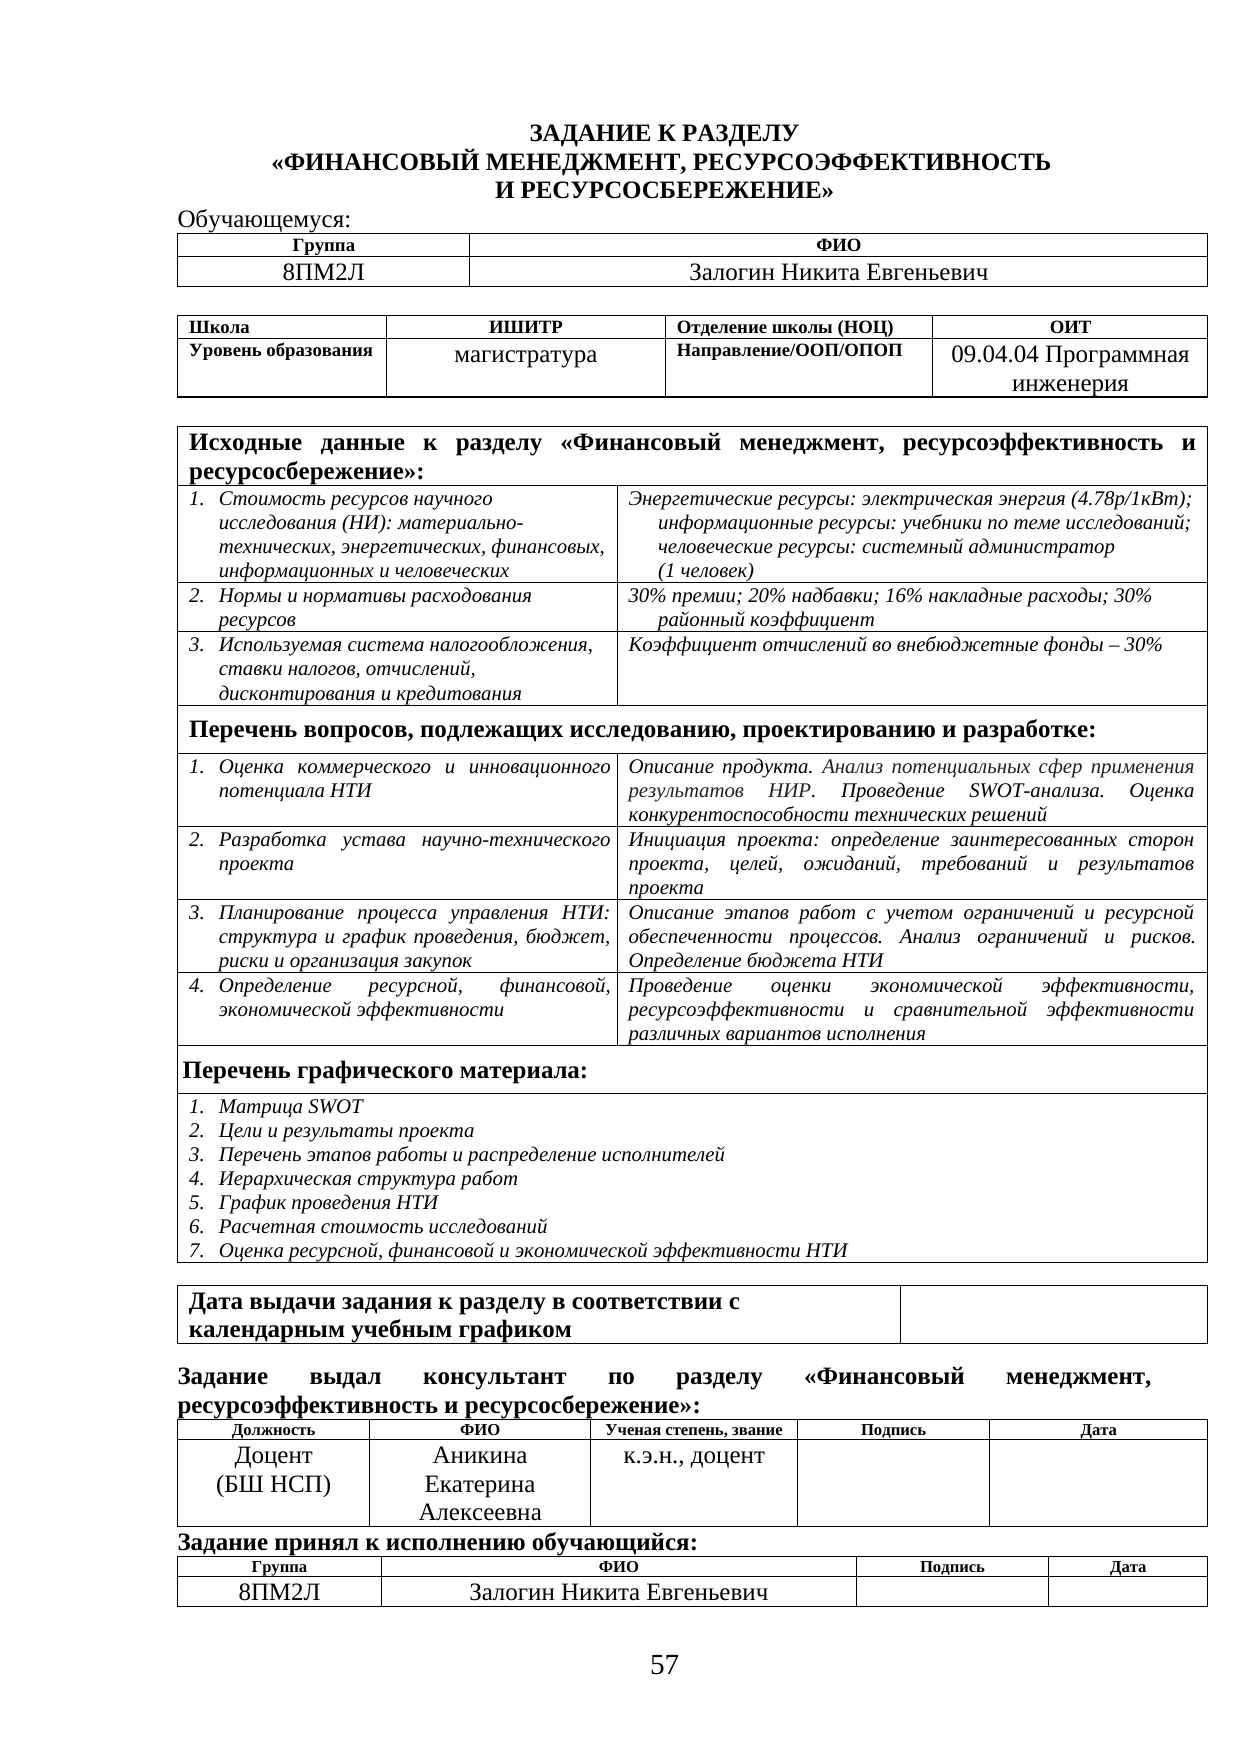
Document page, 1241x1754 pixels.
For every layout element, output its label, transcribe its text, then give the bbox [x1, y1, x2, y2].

table_header ФИО [382, 1557, 856, 1576]
text Задание принял к исполнению обучающийся: [177, 1527, 1152, 1556]
text Обучающемуся: [177, 204, 1152, 233]
table_header Дата выдачи задания к разделу в соответствии с календарным учебным графиком [178, 1286, 900, 1343]
table_cell [1049, 1577, 1207, 1606]
table_header Школа [178, 316, 386, 338]
table_cell [798, 1440, 989, 1526]
table_header ФИО [370, 1420, 590, 1439]
table_cell магистратура [387, 339, 665, 396]
table_header Подпись [857, 1557, 1048, 1576]
table_cell Залогин Никита Евгеньевич [470, 257, 1207, 286]
table_cell Проведение оценки экономической эффективности, ресурсоэффективности и сравнительной эффективности различных вариантов исполнения [618, 973, 1207, 1045]
table_header ФИО [470, 234, 1207, 256]
table_header Должность [178, 1420, 369, 1439]
table_cell Энергетические ресурсы: электрическая энергия (4.78р/1кВт); информационные ресурсы: учебники по теме исследований; человеческие ресурсы: системный администратор (1 человек) [618, 486, 1207, 582]
table_cell Инициация проекта: определение заинтересованных сторон проекта, целей, ожиданий, требований и результатов проекта [618, 827, 1207, 899]
table_cell Нормы и нормативы расходования ресурсов [178, 583, 617, 631]
table_cell Разработка устава научно-технического проекта [178, 827, 617, 899]
table_cell Направление/ООП/ОПОП [666, 339, 932, 396]
table_cell Перечень графического материала: [178, 1046, 1207, 1093]
table_header ОИТ [933, 316, 1207, 338]
text Задание выдал консультант по разделу «Финансовый менеджмент, ресурсоэффективность и ресурсосбережение»: [177, 1361, 1152, 1419]
table_header Исходные данные к разделу «Финансовый менеджмент, ресурсоэффективность и ресурсосбережение»: [178, 427, 1207, 485]
table_cell Уровень образования [178, 339, 386, 396]
table_cell Доцент (БШ НСП) [178, 1440, 369, 1526]
table_header Группа [178, 234, 469, 256]
table_cell 8ПМ2Л [178, 257, 469, 286]
table_cell Перечень вопросов, подлежащих исследованию, проектированию и разработке: [178, 706, 1207, 752]
table_cell Описание этапов работ с учетом ограничений и ресурсной обеспеченности процессов. Анализ ограничений и рисков. Определение бюджета НТИ [618, 900, 1207, 972]
text ЗАДАНИЕ К РАЗДЕЛУ [177, 118, 1152, 147]
table_header Подпись [798, 1420, 989, 1439]
table_header Ученая степень, звание [591, 1420, 797, 1439]
table_cell к.э.н., доцент [591, 1440, 797, 1526]
table_header Отделение школы (НОЦ) [666, 316, 932, 338]
text «ФИНАНСОВЫЙ МЕНЕДЖМЕНТ, РЕСУРСОЭФФЕКТИВНОСТЬ И РЕСУРСОСБЕРЕЖЕНИЕ» [177, 147, 1152, 204]
table_cell [857, 1577, 1048, 1606]
table_header [901, 1286, 1207, 1343]
table_cell Определение ресурсной, финансовой, экономической эффективности [178, 973, 617, 1045]
table_cell Планирование процесса управления НТИ: структура и график проведения, бюджет, риски и организация закупок [178, 900, 617, 972]
table_header Дата [990, 1420, 1207, 1439]
table_header Дата [1049, 1557, 1207, 1576]
table_cell Аникина Екатерина Алексеевна [370, 1440, 590, 1526]
table_header ИШИТР [387, 316, 665, 338]
table_cell [990, 1440, 1207, 1526]
table_cell Стоимость ресурсов научного исследования (НИ): материально-технических, энергетических, финансовых, информационных и человеческих [178, 486, 617, 582]
table_cell Используемая система налогообложения, ставки налогов, отчислений, дисконтирования и кредитования [178, 632, 617, 704]
table_cell Описание продукта. Анализ потенциальных сфер применения результатов НИР. Проведение SWOT-анализа. Оценка конкурентоспособности технических решений [618, 754, 1207, 826]
table_cell Коэффициент отчислений во внебюджетные фонды – 30% [618, 632, 1207, 704]
table_cell 8ПМ2Л [178, 1577, 381, 1606]
table_cell Залогин Никита Евгеньевич [382, 1577, 856, 1606]
table_cell Матрица SWOT Цели и результаты проекта Перечень этапов работы и распределение исполнителей Иерархическая структура работ График проведения НТИ Расчетная стоимость исследований Оценка ресурсной, финансовой и экономической эффективности НТИ [178, 1094, 1207, 1262]
table_cell 30% премии; 20% надбавки; 16% накладные расходы; 30% районный коэффициент [618, 583, 1207, 631]
table_cell Оценка коммерческого и инновационного потенциала НТИ [178, 754, 617, 826]
table_cell 09.04.04 Программная инженерия [933, 339, 1207, 396]
table_header Группа [178, 1557, 381, 1576]
